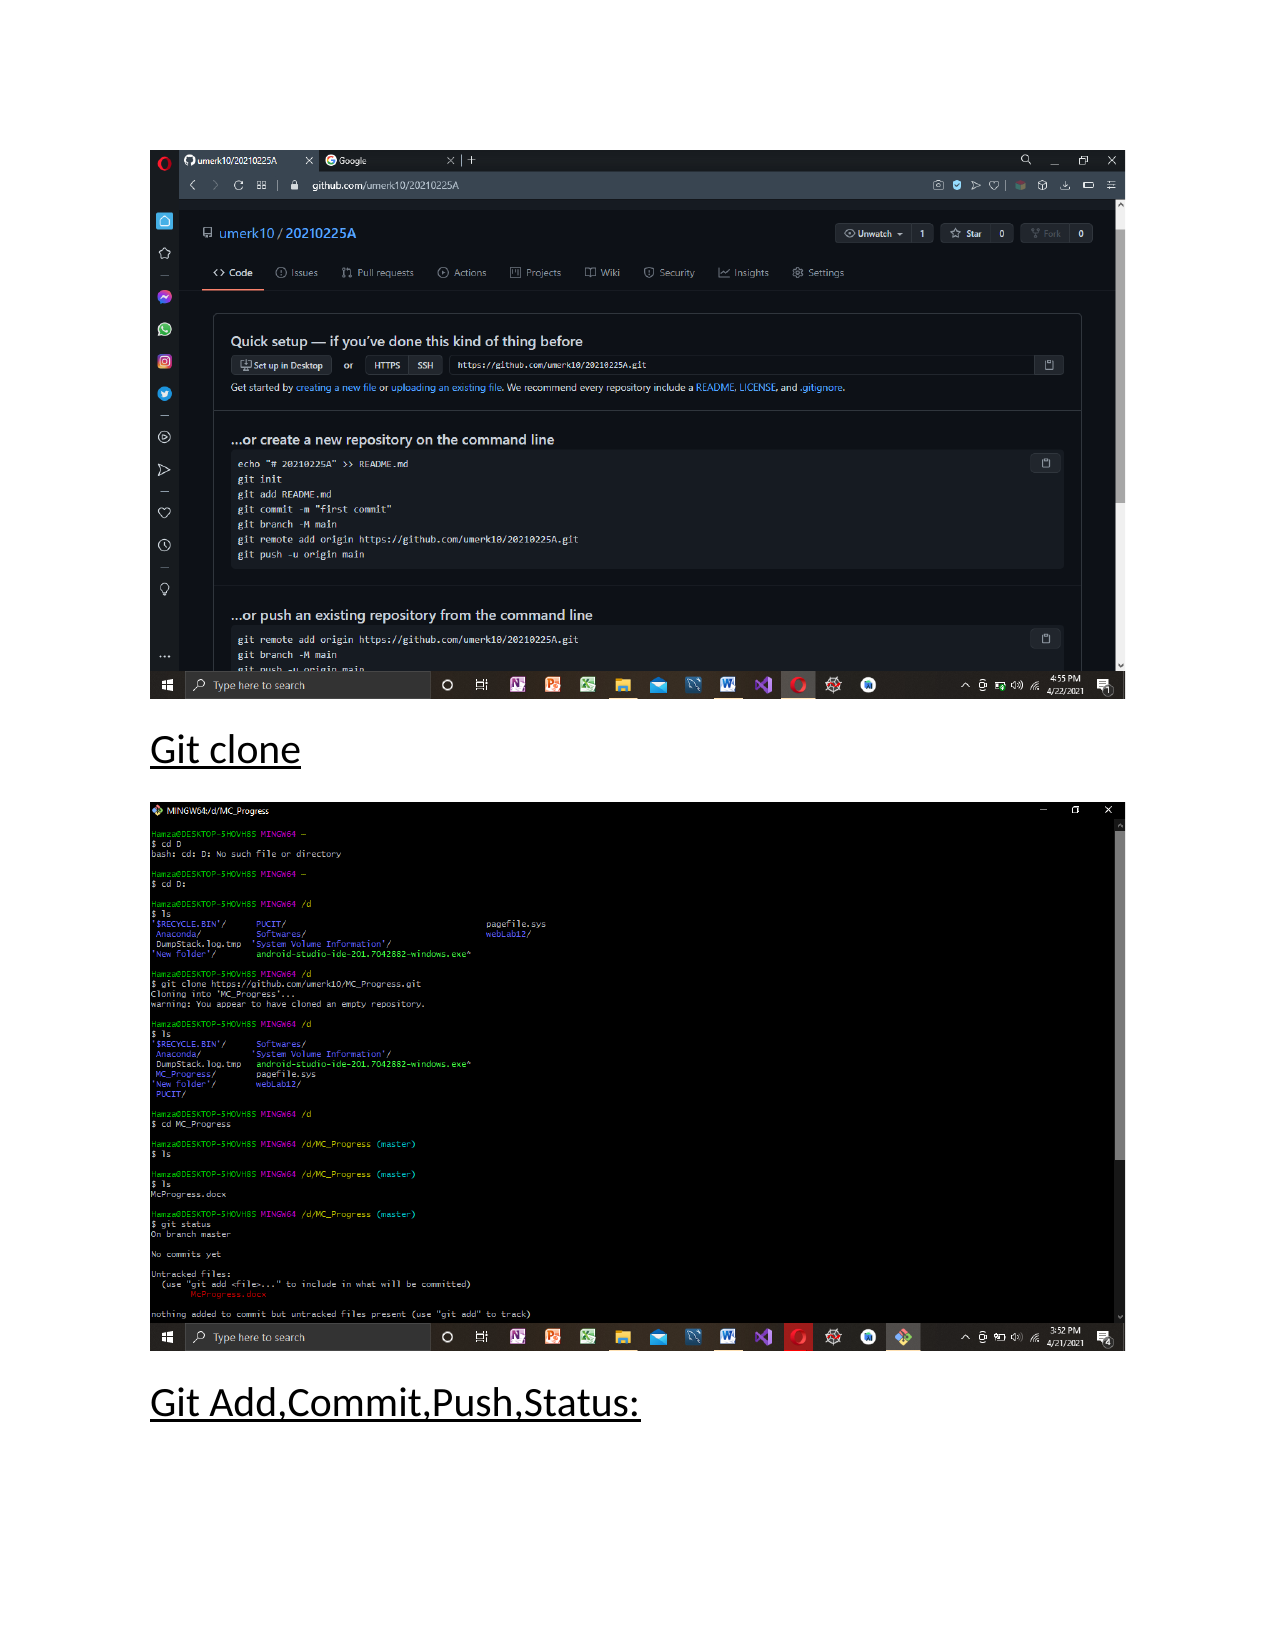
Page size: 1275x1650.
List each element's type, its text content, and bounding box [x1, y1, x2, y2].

picture [150, 802, 1125, 1351]
picture [150, 150, 1125, 699]
text Git Add,Commit,Push,Status: [150, 1376, 1125, 1426]
text Git clone [150, 723, 1125, 774]
